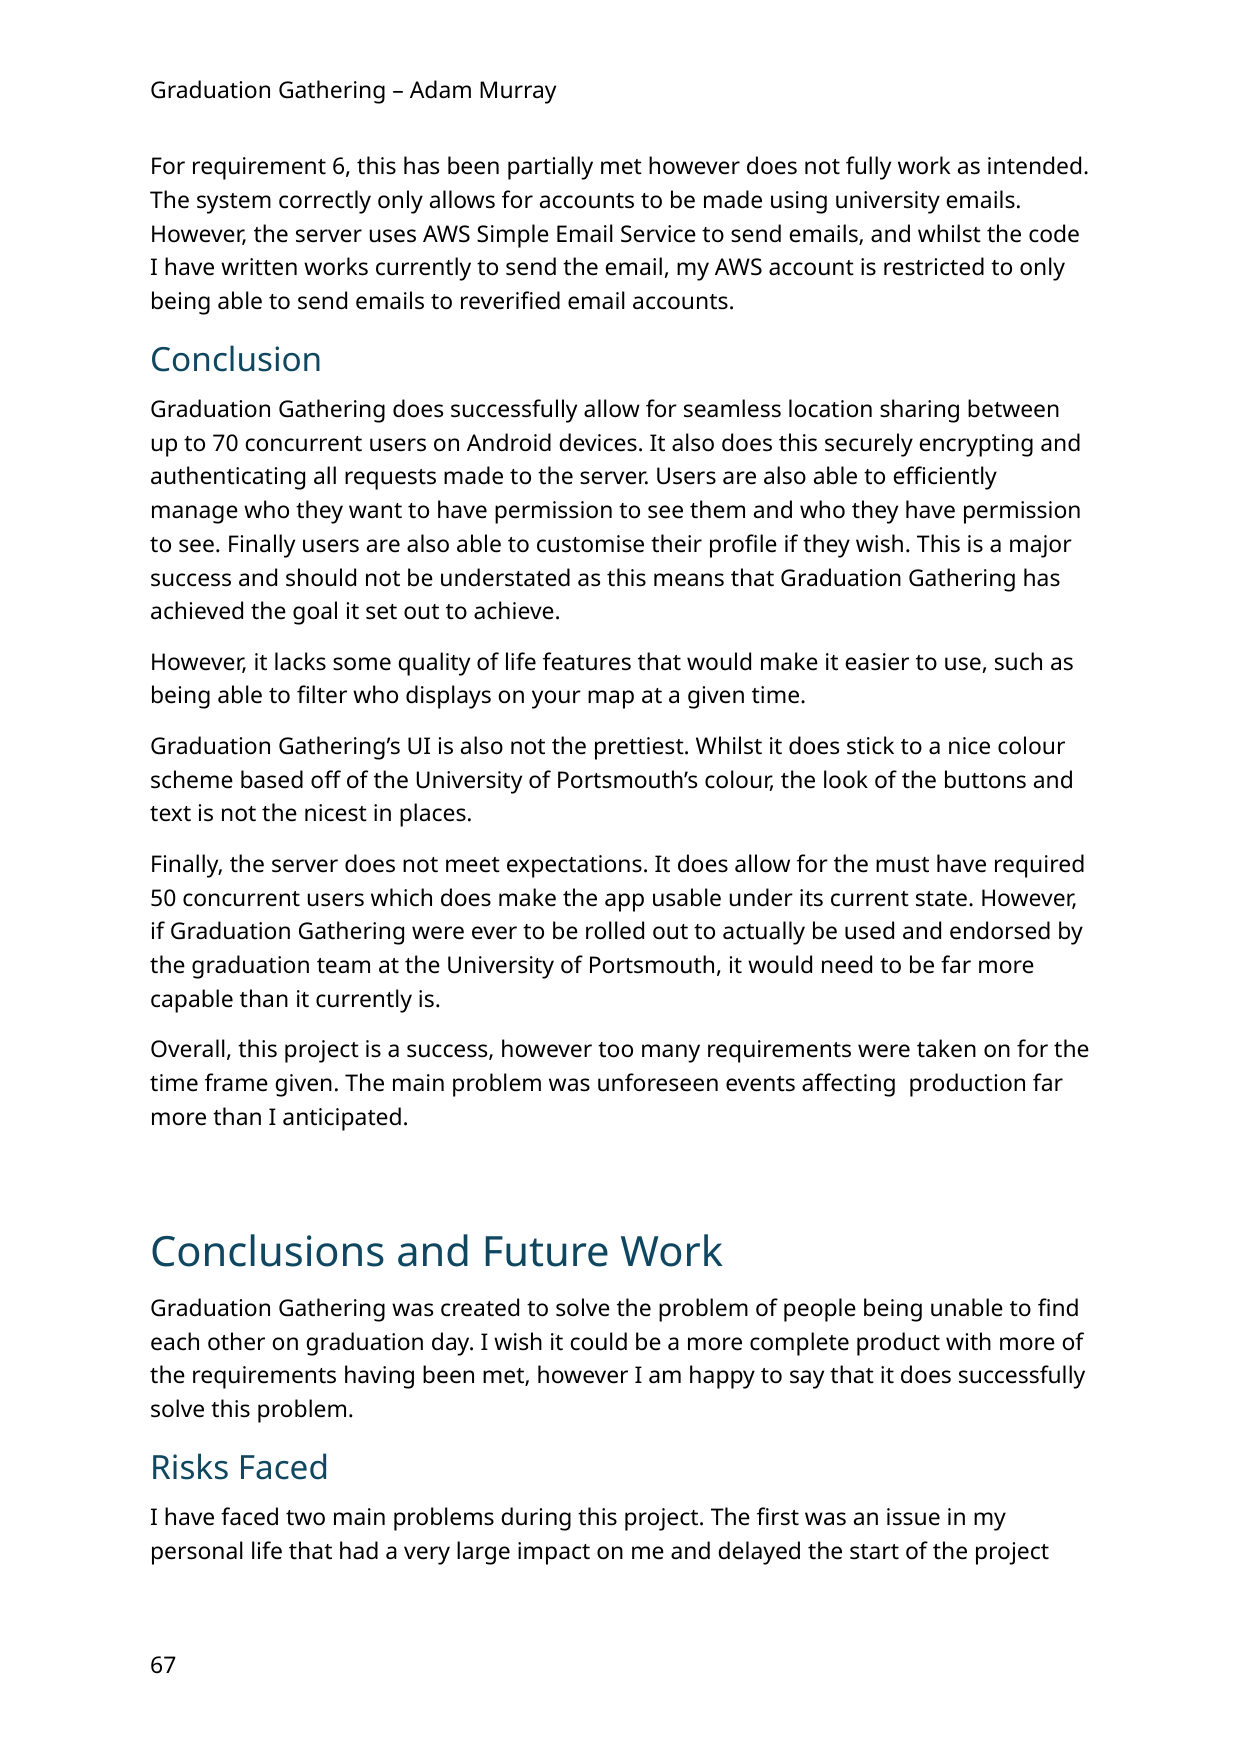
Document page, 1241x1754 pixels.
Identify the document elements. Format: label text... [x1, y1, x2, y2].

text However, it lacks some quality of life features that would make it easier to use, such as being able to filter who displays on your map at a given time. [150, 646, 1090, 711]
text Graduation Gathering was created to solve the problem of people being unable to find each other on graduation day. I wish it could be a more complete product with more of the requirements having been met, however I am happy to say that it does successfully solve this problem. [150, 1292, 1090, 1424]
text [150, 1501, 1090, 1566]
subtitle Conclusion [150, 335, 1090, 381]
text Finally, the server does not meet expectations. It does allow for the must have required 50 concurrent users which does make the app usable under its current state. However, if Graduation Gathering were ever to be rolled out to actually be used and endorsed by the graduation team at the University of Portsmouth, it would need to be far more capable than it currently is. [150, 848, 1090, 1014]
text Graduation Gathering’s UI is also not the prettiest. Whilst it does stick to a nice colour scheme based off of the University of Portsmouth’s colour, the look of the buttons and text is not the nicest in places. [150, 730, 1090, 828]
subtitle Conclusions and Future Work [150, 1222, 1090, 1279]
text Overall, this project is a success, however too many requirements were taken on for the time frame given. The main problem was unforeseen events affecting production far more than I anticipated. [150, 1033, 1090, 1132]
text Graduation Gathering does successfully allow for seamless location sharing between up to 70 concurrent users on Android devices. It also does this securely encrypting and authenticating all requests made to the server. Users are also able to efficiently manage who they want to have permission to see them and who they have permission to see. Finally users are also able to customise their profile if they wish. This is a major success and should not be understated as this means that Graduation Gathering has achieved the goal it set out to achieve. [150, 393, 1090, 626]
subtitle Risks Faced [150, 1443, 1090, 1489]
text For requirement 6, this has been partially met however does not fully work as intended. The system correctly only allows for accounts to be made using university emails. However, the server uses AWS Simple Email Service to send emails, and whilst the code I have written works currently to send the email, my AWS account is restricted to only being able to send emails to reverified email accounts. [150, 150, 1090, 316]
